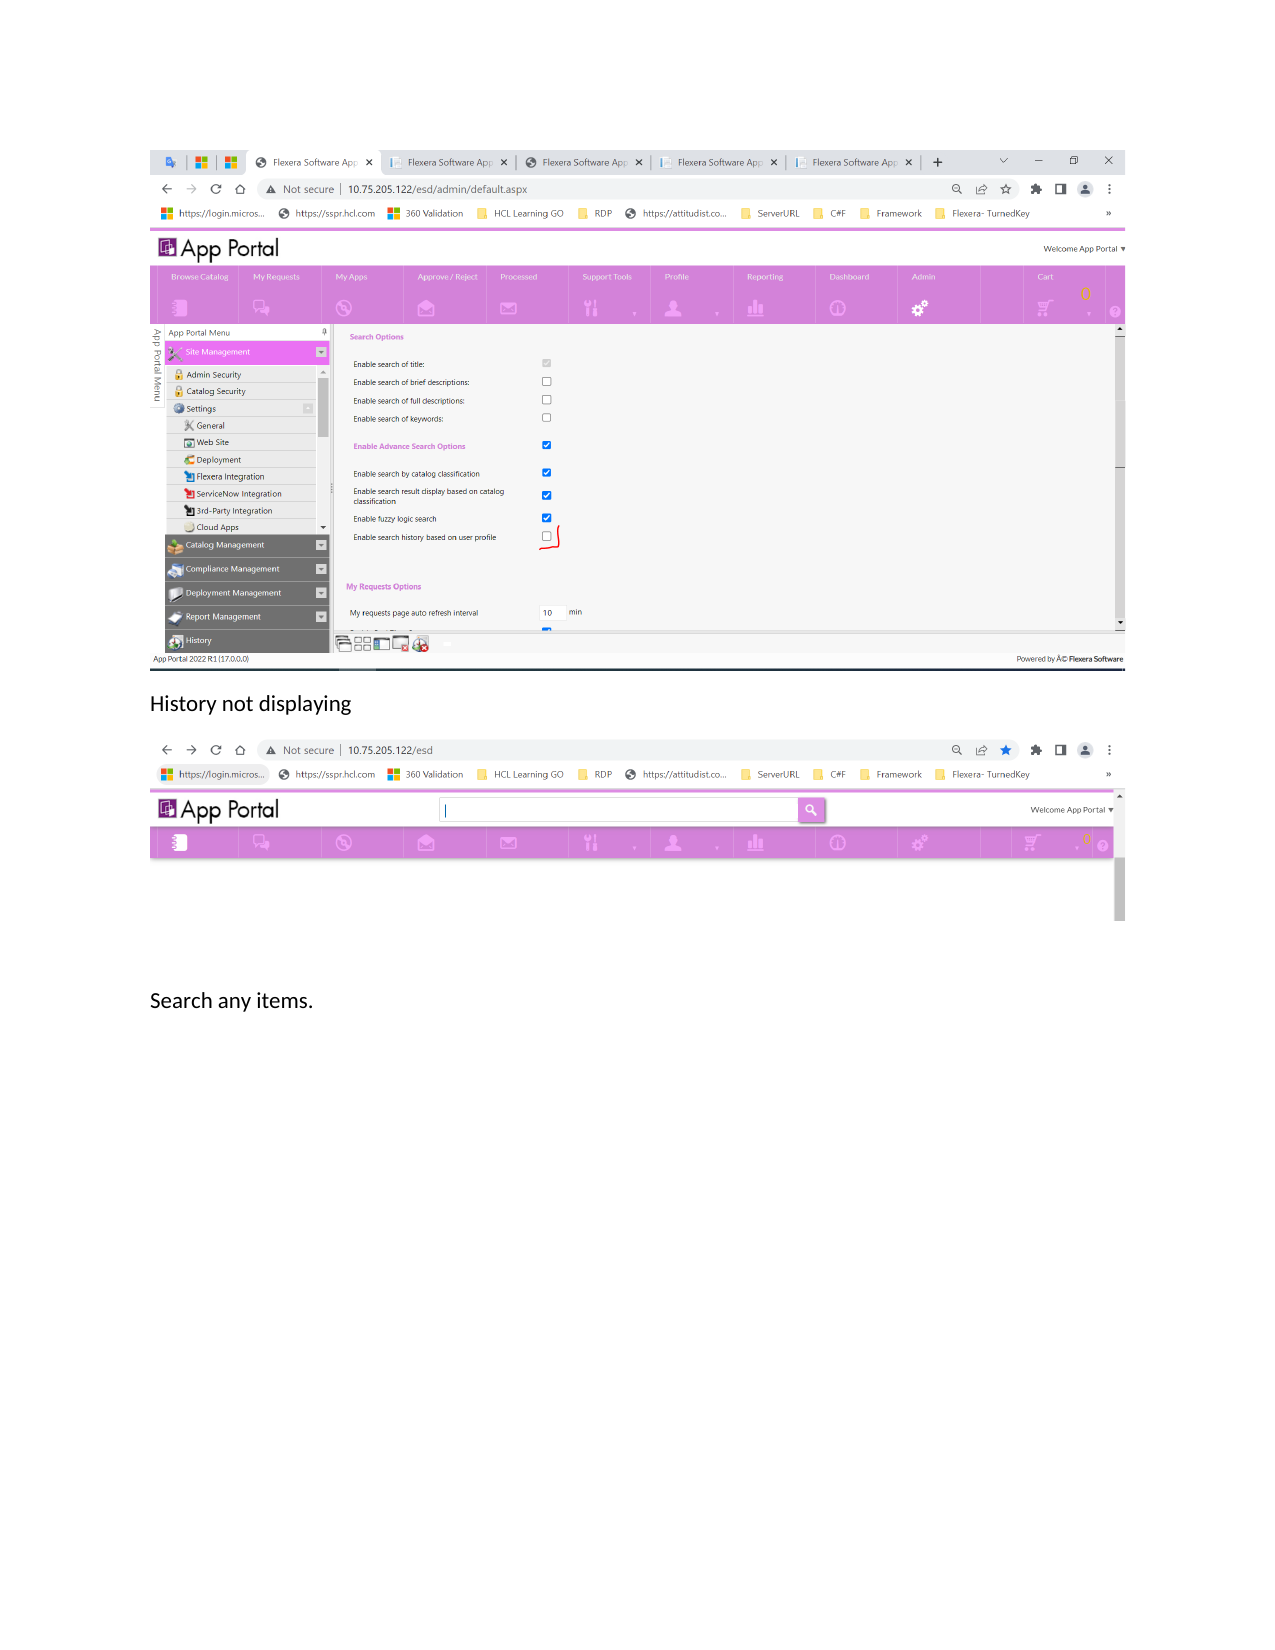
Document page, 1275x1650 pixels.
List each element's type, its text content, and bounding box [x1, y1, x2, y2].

text Search any items. [150, 986, 1125, 1014]
picture [150, 150, 1125, 671]
text History not displaying [150, 689, 1125, 717]
picture [150, 736, 1125, 921]
